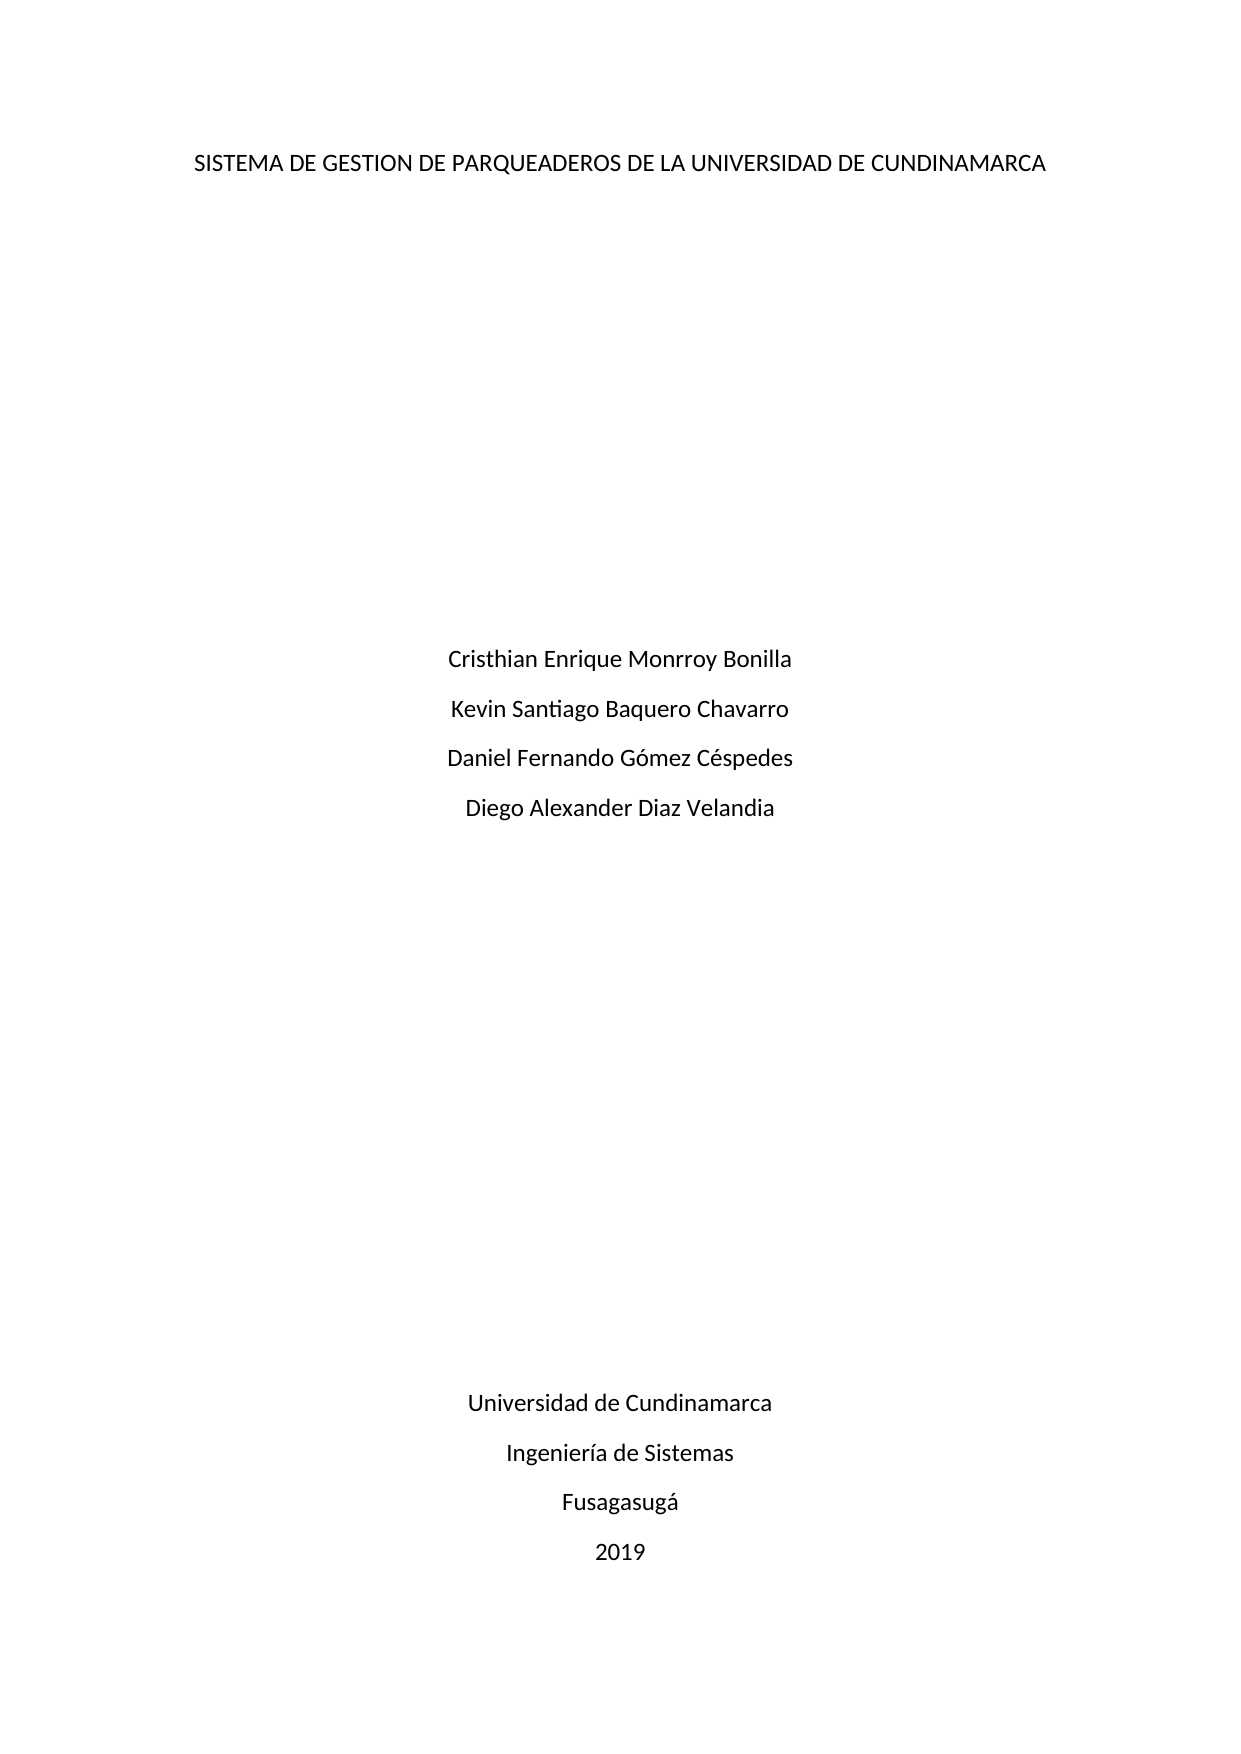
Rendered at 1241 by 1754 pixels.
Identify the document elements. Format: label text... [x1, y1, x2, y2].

text Fusagasugá [177, 1486, 1063, 1517]
text SISTEMA DE GESTION DE PARQUEADEROS DE LA UNIVERSIDAD DE CUNDINAMARCA [177, 148, 1063, 178]
text Daniel Fernando Gómez Céspedes [177, 743, 1063, 773]
text Ingeniería de Sistemas [177, 1437, 1063, 1467]
text Universidad de Cundinamarca [177, 1387, 1063, 1418]
text 2019 [177, 1536, 1063, 1566]
text Cristhian Enrique Monrroy Bonilla [177, 643, 1063, 674]
text Diego Alexander Diaz Velandia [177, 792, 1063, 823]
text Kevin Santiago Baquero Chavarro [177, 693, 1063, 723]
